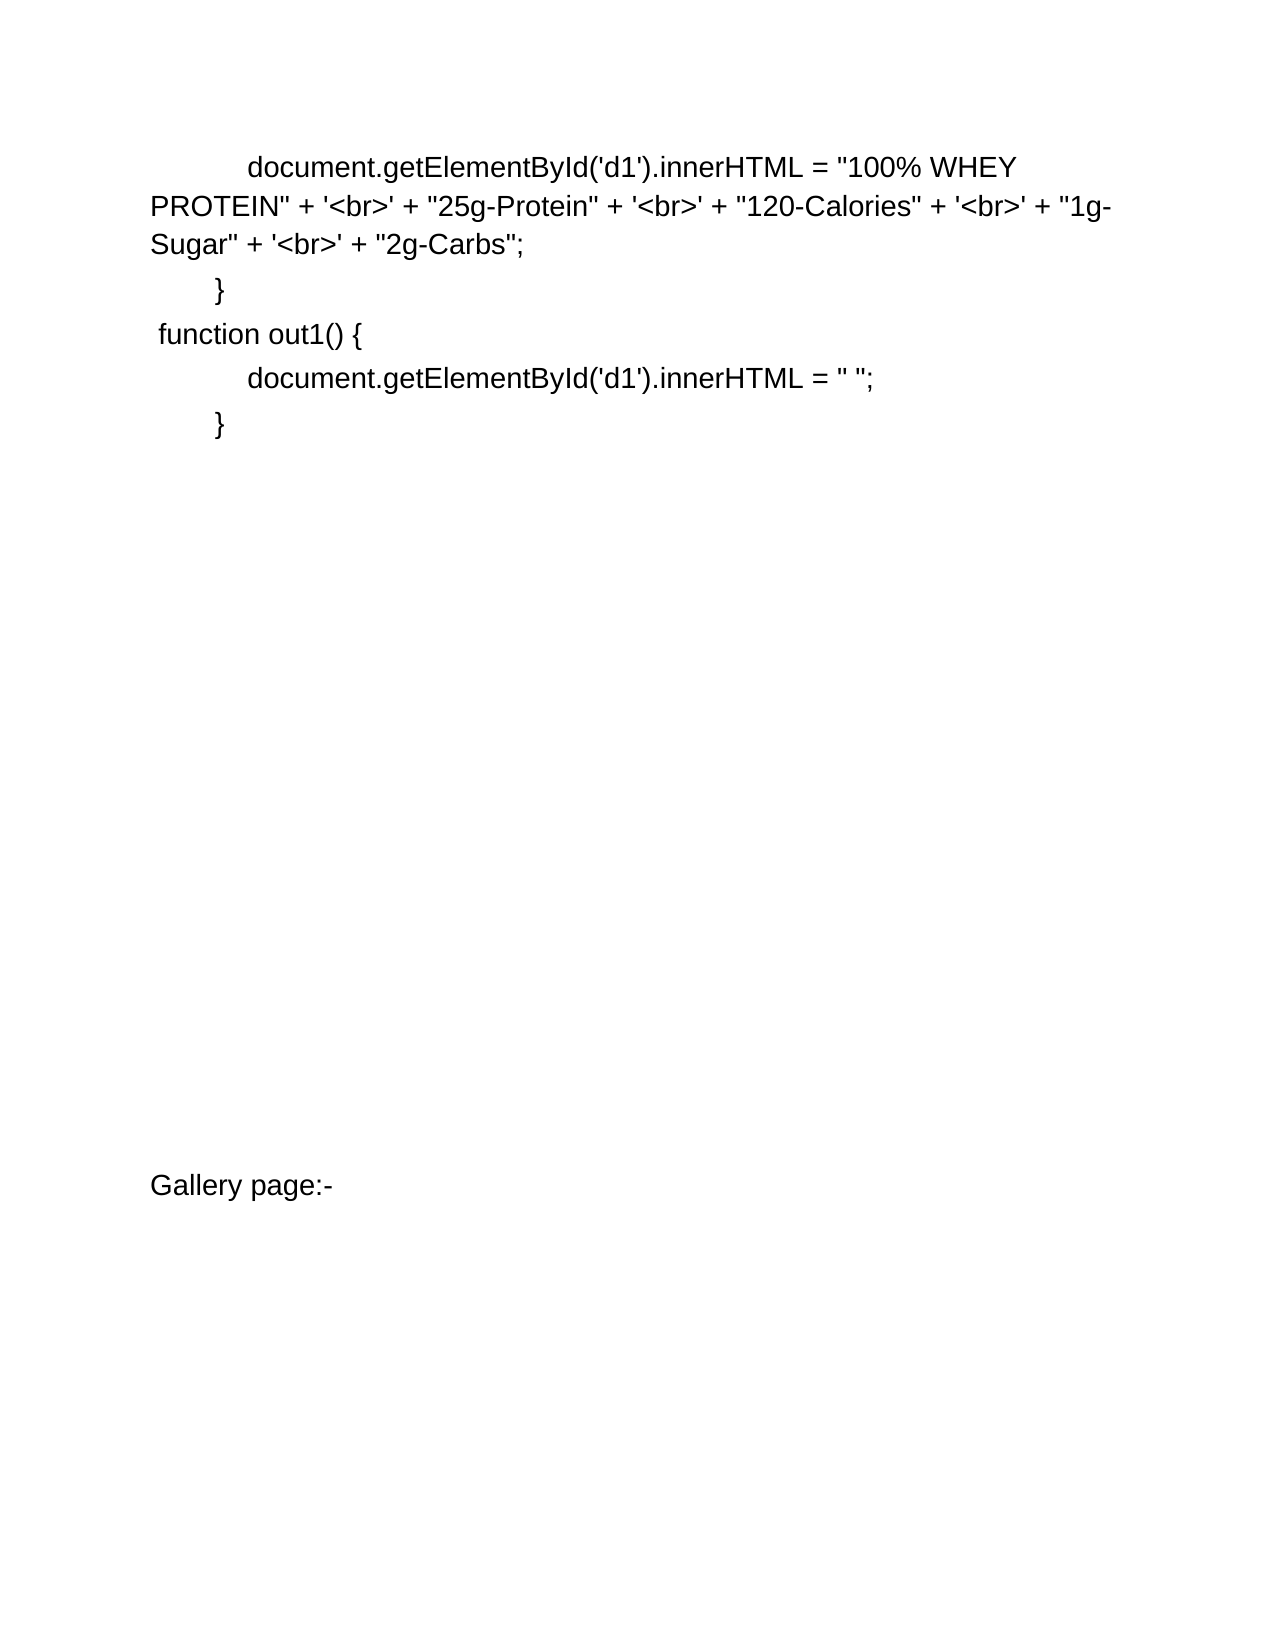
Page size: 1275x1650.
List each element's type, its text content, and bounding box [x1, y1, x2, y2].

title } [150, 406, 1125, 440]
title document.getElementById('d1').innerHTML = "100% WHEY PROTEIN" + '<br>' + "25g-Protein" + '<br>' + "120-Calories" + '<br>' + "1g-Sugar" + '<br>' + "2g-Carbs"; [150, 150, 1125, 261]
title } [150, 272, 1125, 305]
title Gallery page:- [150, 1168, 1125, 1201]
title function out1() { [150, 317, 1125, 350]
title document.getElementById('d1').innerHTML = " "; [150, 361, 1125, 395]
